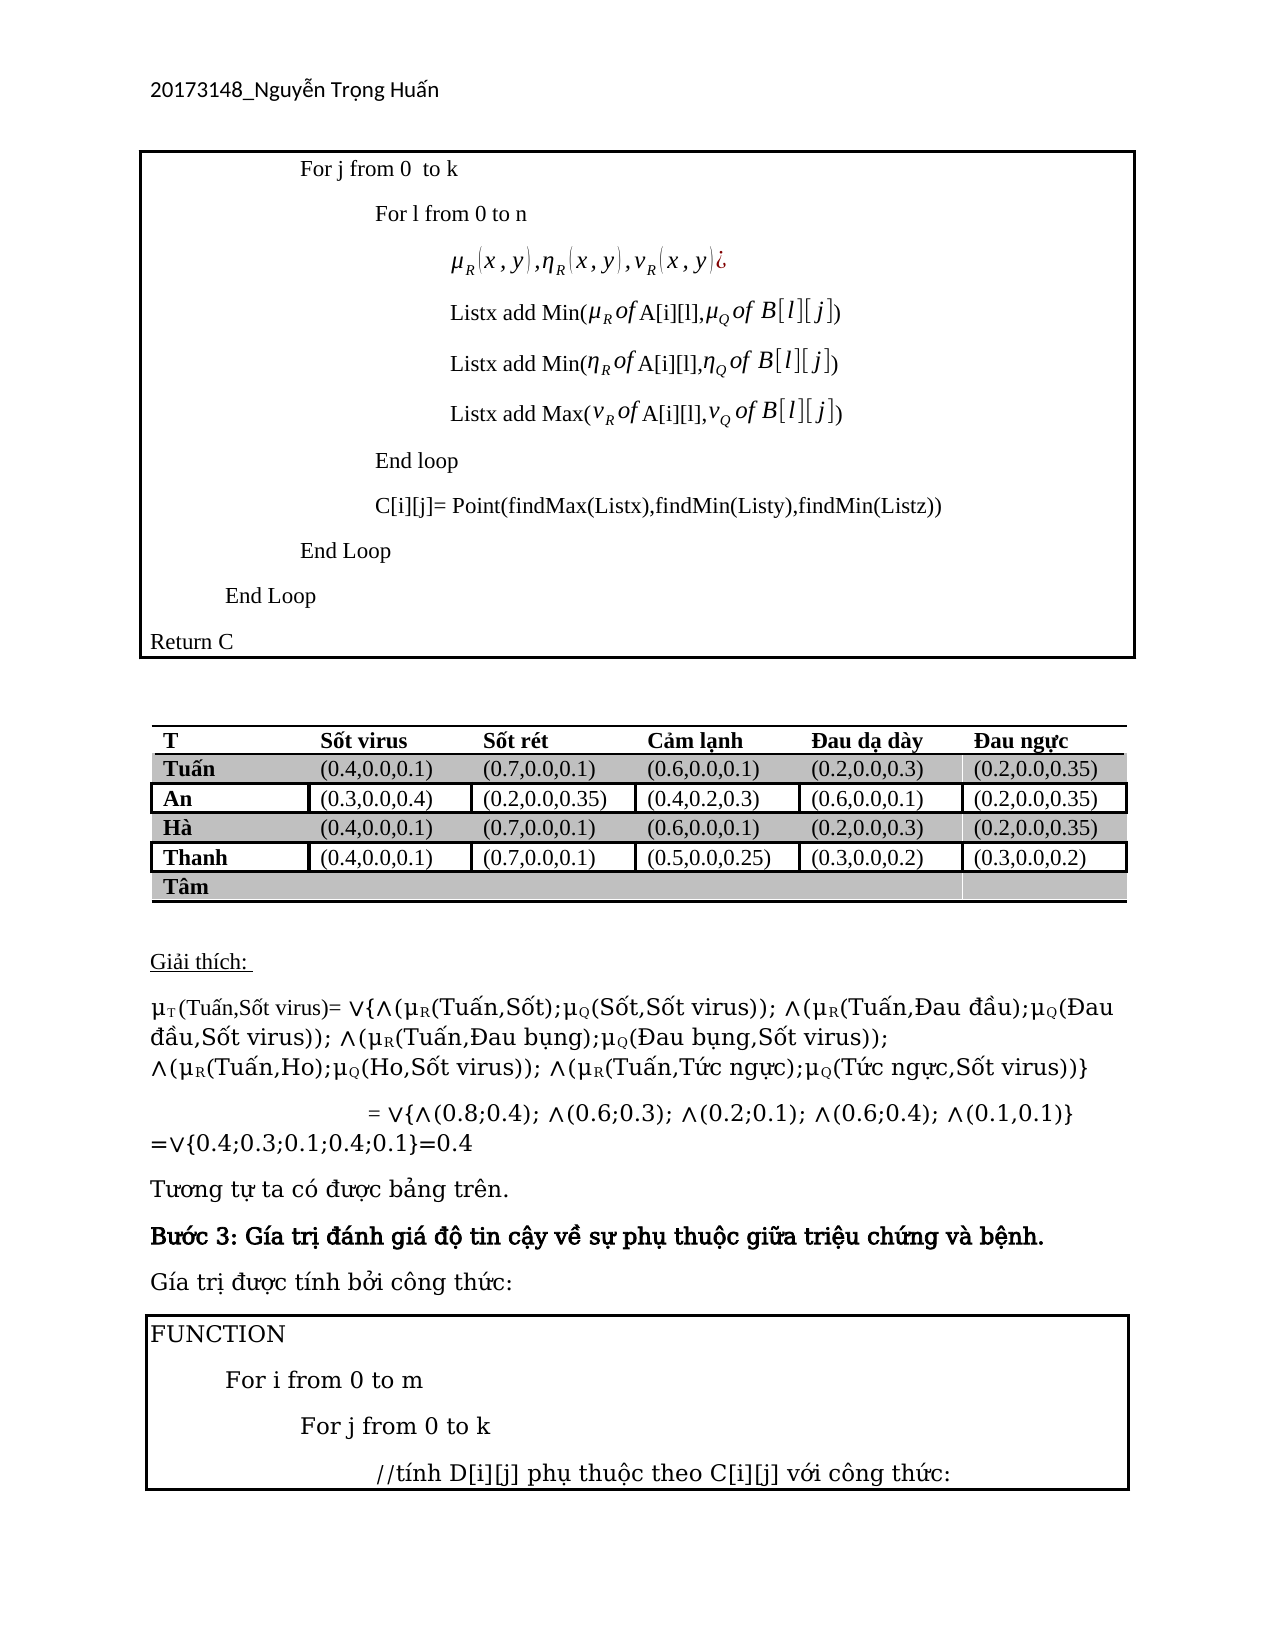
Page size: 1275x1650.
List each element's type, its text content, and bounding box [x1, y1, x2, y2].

table_cell (0.3,0.0,0.2) [964, 844, 1125, 870]
table_cell [800, 873, 962, 899]
table_cell (0.6,0.0,0.1) [636, 755, 800, 782]
table_cell (0.6,0.0,0.1) [636, 814, 800, 841]
text C[i][j]= Point(findMax(Listx),findMin(Listy),findMin(Listz)) [142, 487, 1133, 519]
table_header Đau dạ dày [800, 727, 962, 753]
table_cell [472, 873, 636, 899]
text Listx add Min(A[i][l],) [142, 342, 1133, 378]
text End loop [142, 442, 1133, 474]
table_cell Tuấn [152, 753, 309, 782]
table_cell (0.2,0.0,0.35) [473, 785, 634, 811]
table_cell (0.4,0.0,0.1) [309, 814, 472, 841]
table_header Sốt rét [472, 727, 636, 753]
table_cell (0.7,0.0,0.1) [473, 844, 634, 870]
text = ∨{∧(0.8;0.4); ∧(0.6;0.3); ∧(0.2;0.1); ∧(0.6;0.4); ∧(0.1,0.1)} =∨{0.4;0.3;0.1;0.4;0.1}=0.4 [150, 1099, 1125, 1156]
table_cell (0.4,0.0,0.1) [311, 844, 470, 870]
table_cell [636, 873, 800, 899]
table_cell (0.3,0.0,0.4) [311, 785, 470, 811]
table_header Cảm lạnh [636, 727, 800, 753]
text End Loop [142, 532, 1133, 564]
table_header T [152, 727, 309, 753]
table_cell (0.7,0.0,0.1) [472, 755, 636, 782]
table_cell (0.7,0.0,0.1) [472, 814, 636, 841]
text For i from 0 to m [148, 1361, 1127, 1393]
text μT (Tuấn,Sốt virus)= ∨{∧(μR(Tuấn,Sốt);μQ(Sốt,Sốt virus)); ∧(μR(Tuấn,Đau đầu);μQ(Đau đầu,Sốt virus)); ∧(μR(Tuấn,Đau bụng);μQ(Đau bụng,Sốt virus)); ∧(μR(Tuấn,Ho);μQ(Ho,Sốt virus)); ∧(μR(Tuấn,Tức ngực);μQ(Tức ngực,Sốt virus))} [150, 993, 1125, 1080]
table_cell Hà [152, 814, 309, 841]
table_cell (0.2,0.0,0.35) [963, 814, 1127, 841]
text Bước 3: Gía trị đánh giá độ tin cậy về sự phụ thuộc giữa triệu chứng và bệnh. [150, 1221, 1125, 1249]
text For j from 0 to k [142, 153, 1133, 182]
table_cell (0.2,0.0,0.35) [964, 785, 1125, 811]
table_header Sốt virus [309, 727, 472, 753]
table_cell Tâm [152, 873, 309, 899]
table_cell (0.2,0.0,0.35) [963, 753, 1127, 782]
text //tính D[i][j] phụ thuộc theo C[i][j] với công thức: [148, 1453, 1127, 1488]
table_cell Thanh [153, 844, 307, 870]
text Return C [142, 622, 1133, 656]
text Listx add Min(A[i][l],) [142, 292, 1133, 328]
table_cell (0.2,0.0,0.3) [800, 814, 962, 841]
text Listx add Max(A[i][l],) [142, 392, 1133, 428]
table_cell An [153, 785, 307, 811]
table_header Đau ngực [963, 727, 1127, 753]
table_cell (0.5,0.0,0.25) [637, 844, 798, 870]
text FUNCTION [148, 1317, 1127, 1347]
text Giải thích: [150, 948, 1125, 974]
table_cell (0.3,0.0,0.2) [801, 844, 961, 870]
table_cell (0.6,0.0,0.1) [801, 785, 961, 811]
table_cell (0.4,0.0,0.1) [309, 755, 472, 782]
table_cell (0.2,0.0,0.3) [800, 755, 962, 782]
text End Loop [142, 577, 1133, 609]
table_cell (0.4,0.2,0.3) [637, 785, 798, 811]
table_cell [309, 873, 472, 899]
text For l from 0 to n [142, 195, 1133, 227]
text Tương tự ta có được bảng trên. [150, 1175, 1125, 1203]
text Gía trị được tính bởi công thức: [150, 1268, 1125, 1295]
text For j from 0 to k [148, 1407, 1127, 1439]
table_cell [963, 873, 1127, 899]
